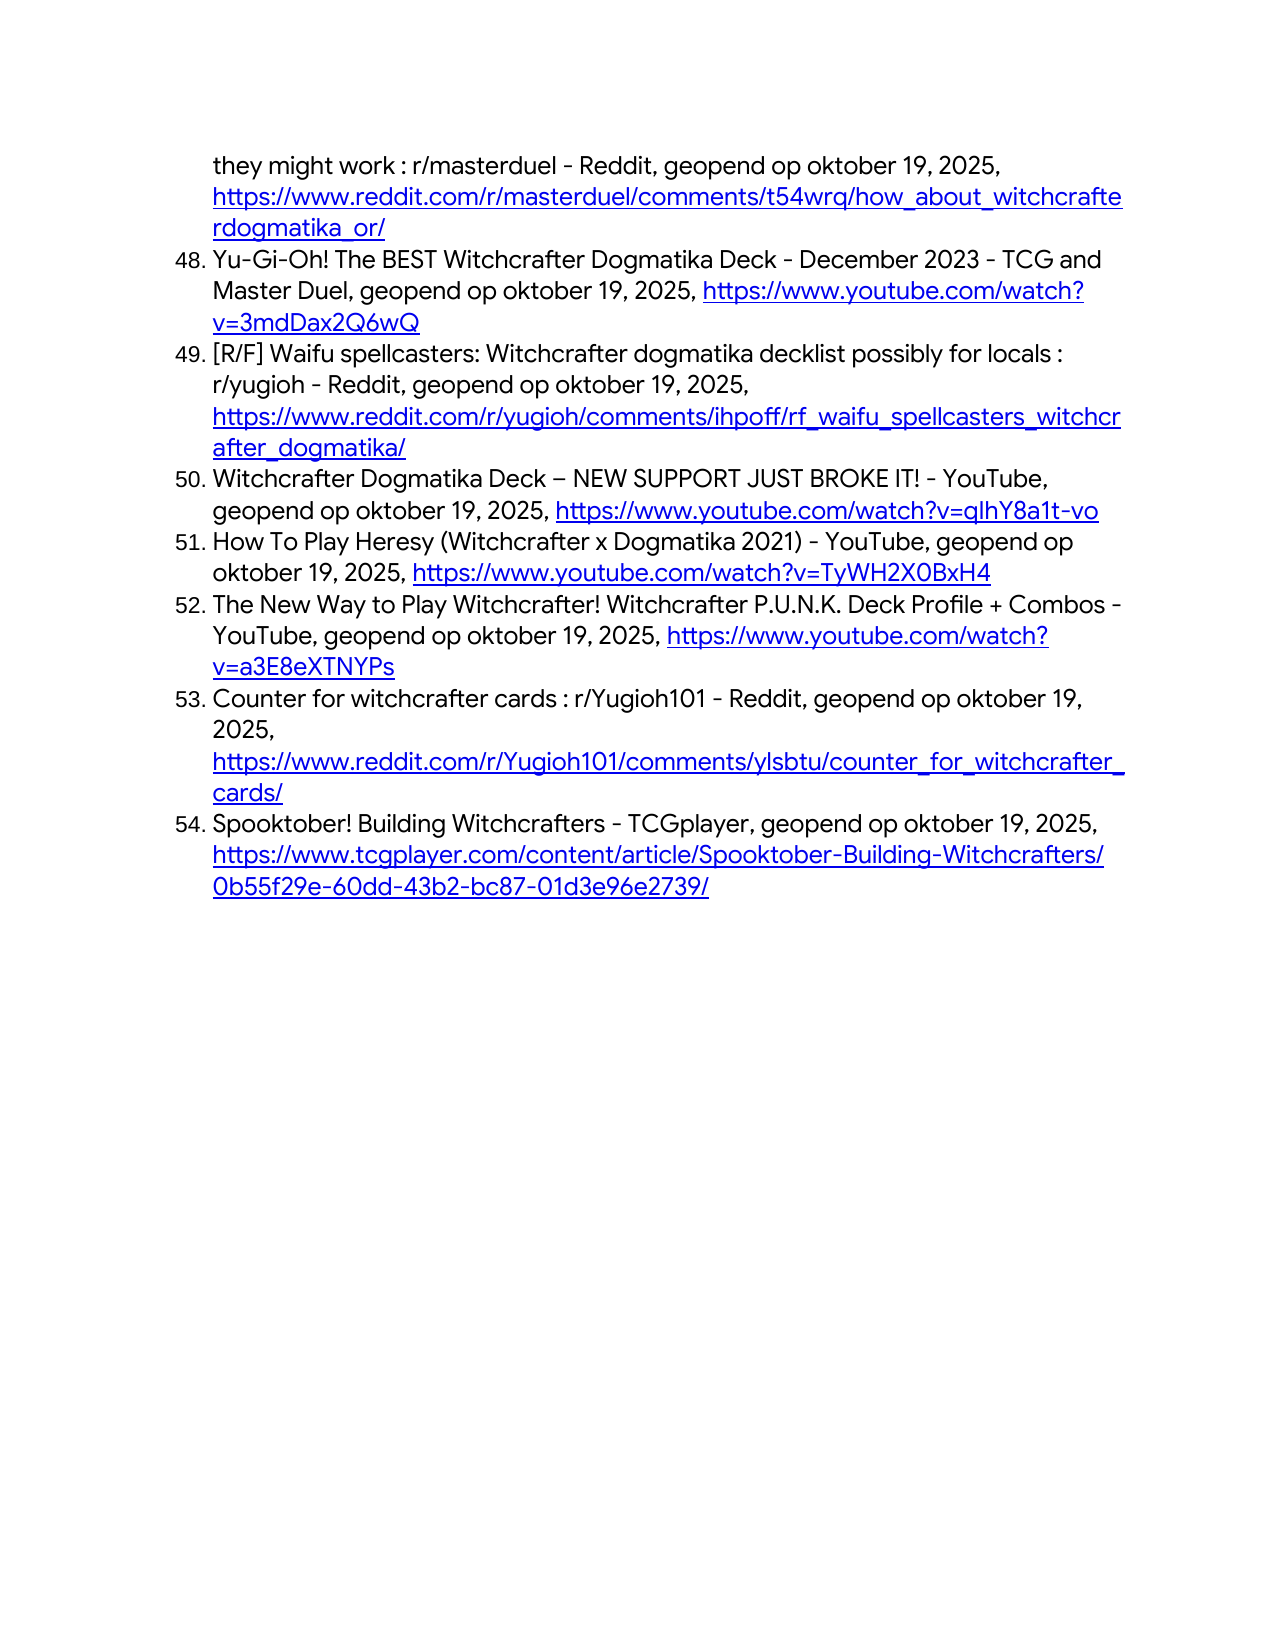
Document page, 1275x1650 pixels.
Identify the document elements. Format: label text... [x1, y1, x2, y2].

list Yu-Gi-Oh! The BEST Witchcrafter Dogmatika Deck - December 2023 - TCG and Master Duel, geopend op oktober 19, 2025, https://www.youtube.com/watch?v=3mdDax2Q6wQ [175, 244, 1125, 338]
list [175, 150, 1125, 244]
list [R/F] Waifu spellcasters: Witchcrafter dogmatika decklist possibly for locals : r/yugioh - Reddit, geopend op oktober 19, 2025, https://www.reddit.com/r/yugioh/comments/ihpoff/rf_waifu_spellcasters_witchcrafter_dogmatika/ [175, 338, 1125, 463]
list Counter for witchcrafter cards : r/Yugioh101 - Reddit, geopend op oktober 19, 2025, https://www.reddit.com/r/Yugioh101/comments/ylsbtu/counter_for_witchcrafter_cards/ [175, 683, 1125, 808]
list The New Way to Play Witchcrafter! Witchcrafter P.U.N.K. Deck Profile + Combos - YouTube, geopend op oktober 19, 2025, https://www.youtube.com/watch?v=a3E8eXTNYPs [175, 589, 1125, 683]
list How To Play Heresy (Witchcrafter x Dogmatika 2021) - YouTube, geopend op oktober 19, 2025, https://www.youtube.com/watch?v=TyWH2X0BxH4 [175, 526, 1125, 589]
list Spooktober! Building Witchcrafters - TCGplayer, geopend op oktober 19, 2025, https://www.tcgplayer.com/content/article/Spooktober-Building-Witchcrafters/0b55f29e-60dd-43b2-bc87-01d3e96e2739/ [175, 808, 1125, 902]
list Witchcrafter Dogmatika Deck – NEW SUPPORT JUST BROKE IT! - YouTube, geopend op oktober 19, 2025, https://www.youtube.com/watch?v=qIhY8a1t-vo [175, 463, 1125, 526]
